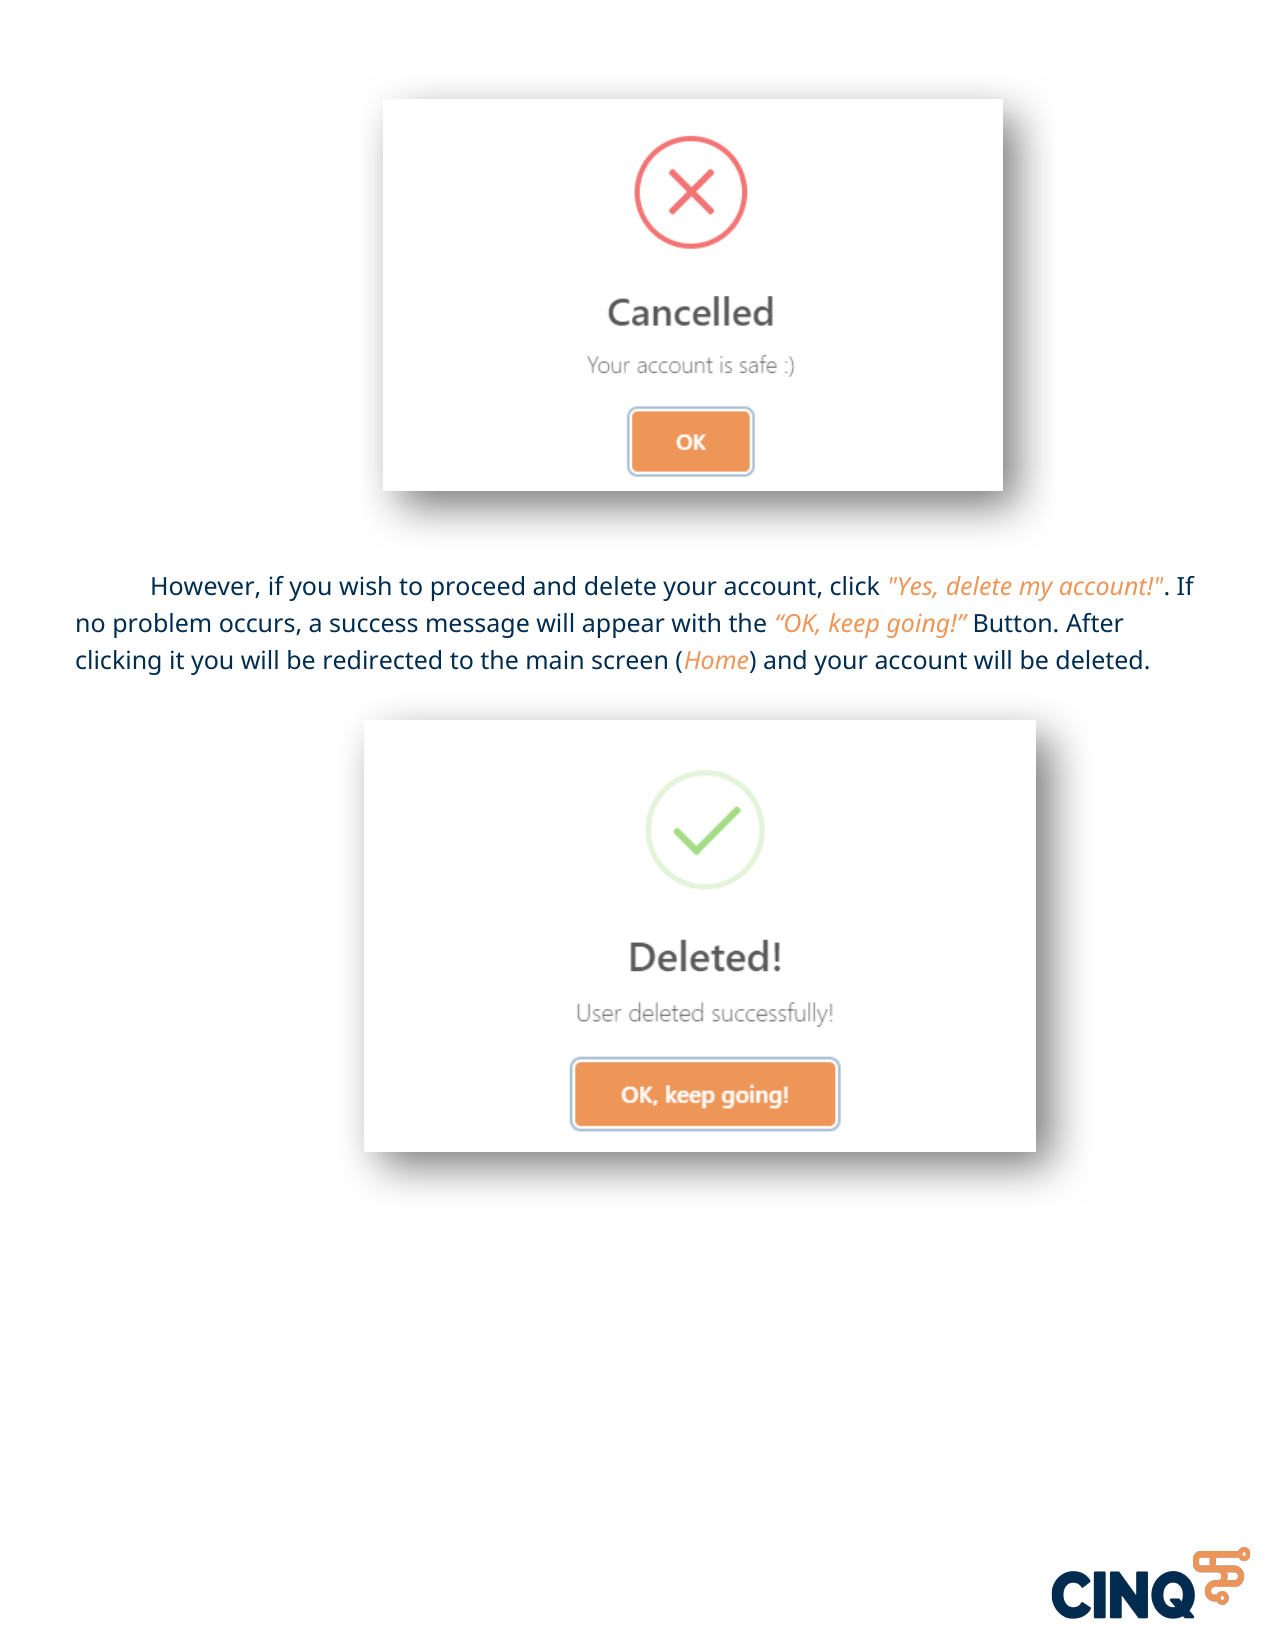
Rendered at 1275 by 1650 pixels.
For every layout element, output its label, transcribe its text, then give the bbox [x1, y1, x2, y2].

picture [1051, 1547, 1251, 1619]
text However, if you wish to proceed and delete your account, click "Yes, delete my account!". If no problem occurs, a success message will appear with the “OK, keep going!” Button. After clicking it you will be redirected to the main screen (Home) and your account will be deleted. [75, 569, 1200, 677]
picture [383, 99, 1003, 491]
picture [364, 720, 1036, 1152]
